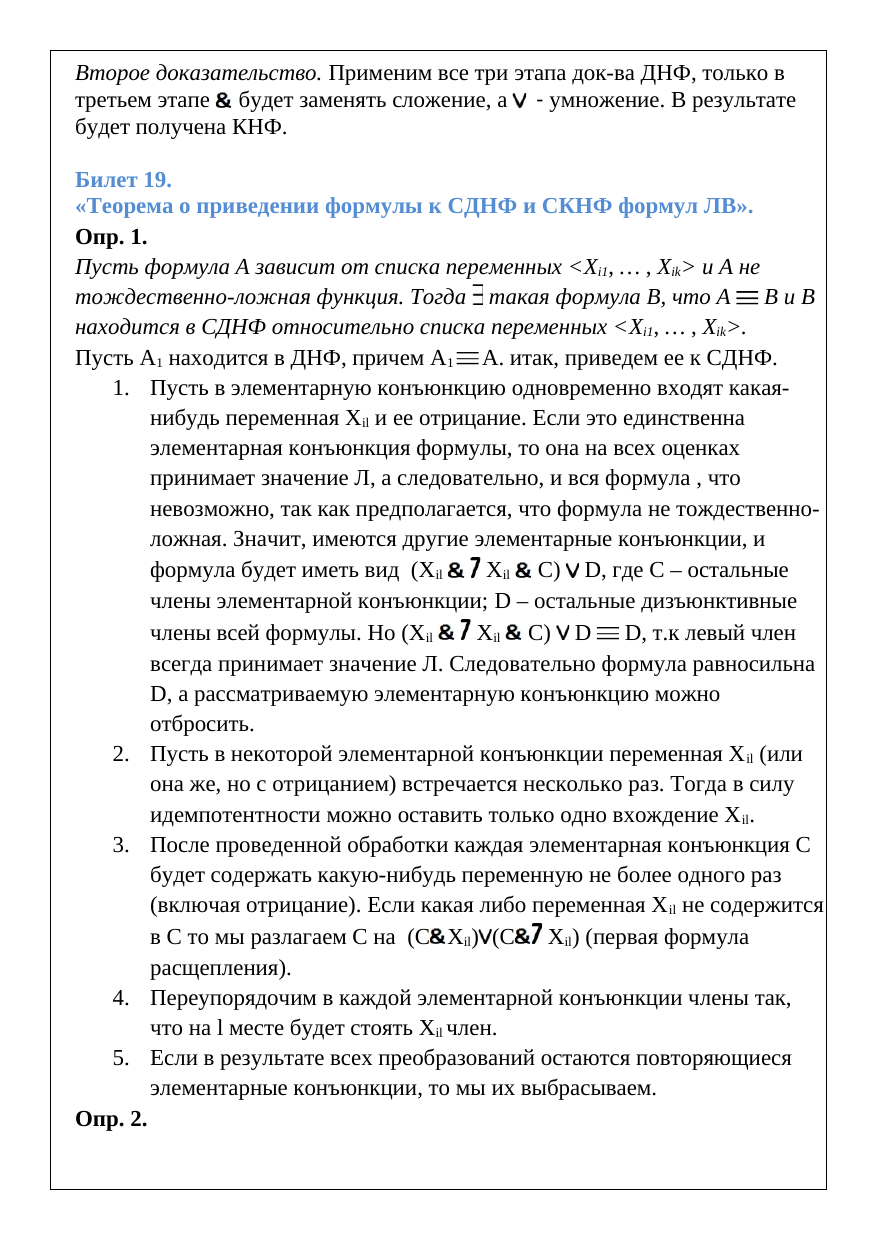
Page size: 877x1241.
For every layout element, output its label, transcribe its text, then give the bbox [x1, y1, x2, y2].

text Пусть формула А зависит от списка переменных <Xi1, … , Xik> и А не тождественно-ложная функция. Тогда такая формула В, что А В и В находится в СДНФ относительно списка переменных <Xi1, … , Xik>. [75, 253, 826, 340]
text Опр. 2. [75, 1105, 826, 1131]
picture [596, 624, 619, 640]
picture [460, 619, 471, 640]
picture [515, 562, 533, 578]
text Второе доказательство. Применим все три этапа док-ва ДНФ, только в третьем этапе будет заменять сложение, а - умножение. В результате будет получена КНФ. [75, 59, 826, 140]
picture [514, 923, 543, 944]
picture [215, 92, 233, 108]
list Пусть в некоторой элементарной конъюнкции переменная Хil (или она же, но с отрицанием) встречается несколько раз. Тогда в силу идемпотентности можно оставить только одно вхождение Хil. [112, 740, 826, 827]
picture [438, 624, 456, 640]
text Билет 19. [75, 166, 826, 192]
list После проведенной обработки каждая элементарная конъюнкция С будет содержать какую-нибудь переменную не более одного раз (включая отрицание). Если какая либо переменная Хil не содержится в С то мы разлагаем С на (СХil)(С Хil) (первая формула расщепления). [112, 831, 826, 980]
picture [430, 928, 447, 944]
picture [478, 929, 492, 944]
list Переупорядочим в каждой элементарной конъюнкции члены так, что на l месте будет стоять Хil член. [112, 984, 826, 1040]
picture [470, 557, 481, 578]
picture [556, 625, 570, 640]
text «Теорема о приведении формулы к СДНФ и СКНФ формул ЛВ». [75, 192, 826, 219]
picture [447, 562, 465, 578]
list Если в результате всех преобразований остаются повторяющиеся элементарные конъюнкции, то мы их выбрасываем. [112, 1044, 826, 1101]
text Опр. 1. [75, 223, 826, 249]
picture [456, 349, 479, 365]
picture [565, 563, 579, 578]
list Пусть в элементарную конъюнкцию одновременно входят какая-нибудь переменная Хil и ее отрицание. Если это единственна элементарная конъюнкция формулы, то она на всех оценках принимает значение Л, а следовательно, и вся формула , что невозможно, так как предполагается, что формула не тождественно-ложная. Значит, имеются другие элементарные конъюнкции, и формула будет иметь вид (Хil Хil С) D, где С – остальные члены элементарной конъюнкции; D – остальные дизъюнктивные члены всей формулы. Но (Хil Хil С) D D, т.к левый член всегда принимает значение Л. Следовательно формула равносильна D, а рассматриваемую элементарную конъюнкцию можно отбросить. [112, 374, 826, 736]
picture [505, 624, 523, 640]
text Пусть А1 находится в ДНФ, причем А1 А. итак, приведем ее к СДНФ. [75, 343, 826, 370]
picture [736, 288, 759, 305]
picture [472, 283, 483, 305]
picture [512, 93, 527, 108]
